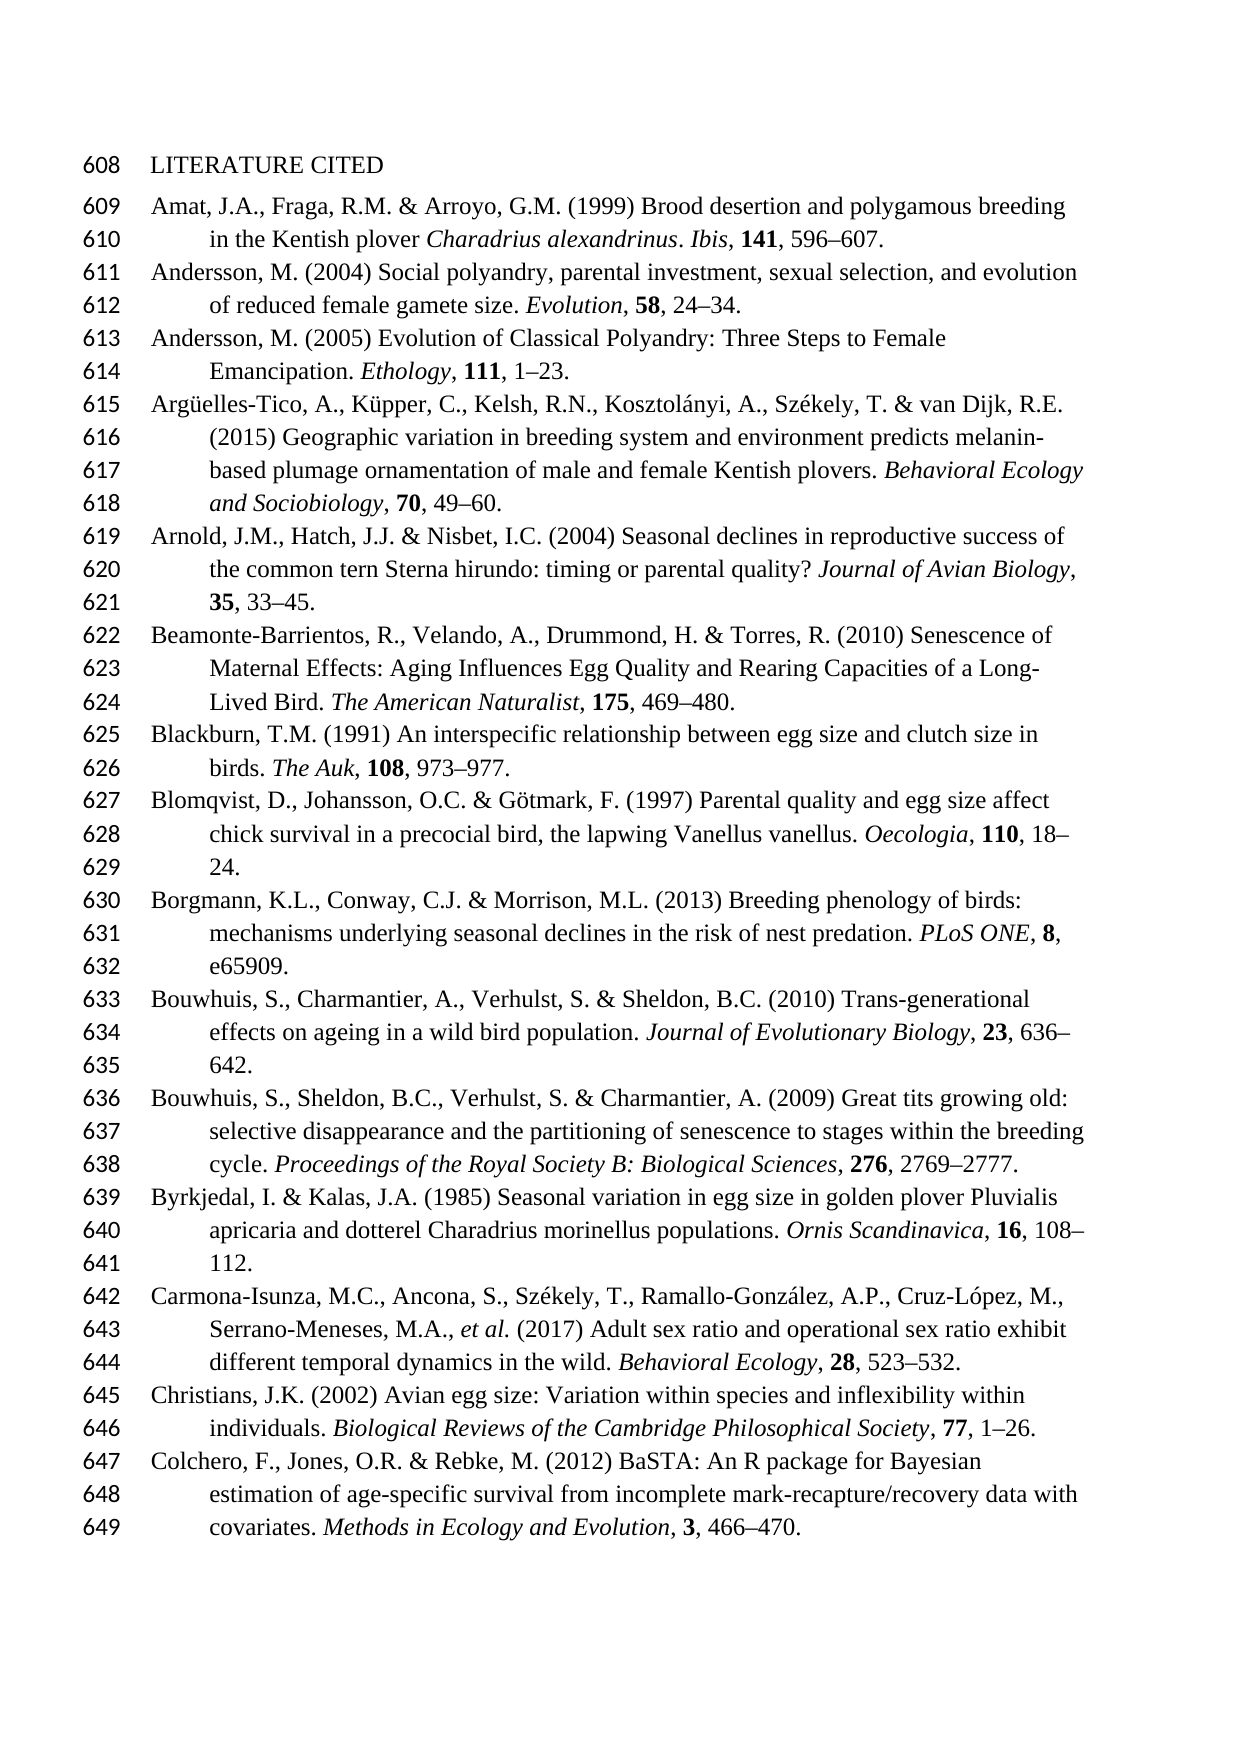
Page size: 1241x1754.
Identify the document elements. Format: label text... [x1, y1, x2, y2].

text Argüelles-Tico, A., Küpper, C., Kelsh, R.N., Kosztolányi, A., Székely, T. & van Dijk, R.E. (2015) Geographic variation in breeding system and environment predicts melanin-based plumage ornamentation of male and female Kentish plovers. Behavioral Ecology and Sociobiology, 70, 49–60. [151, 389, 1090, 517]
text Amat, J.A., Fraga, R.M. & Arroyo, G.M. (1999) Brood desertion and polygamous breeding in the Kentish plover Charadrius alexandrinus. Ibis, 141, 596–607. [151, 191, 1090, 253]
text Carmona-Isunza, M.C., Ancona, S., Székely, T., Ramallo-González, A.P., Cruz-López, M., Serrano-Meneses, M.A., et al. (2017) Adult sex ratio and operational sex ratio exhibit different temporal dynamics in the wild. Behavioral Ecology, 28, 523–532. [151, 1281, 1090, 1376]
text Bouwhuis, S., Sheldon, B.C., Verhulst, S. & Charmantier, A. (2009) Great tits growing old: selective disappearance and the partitioning of senescence to stages within the breeding cycle. Proceedings of the Royal Society B: Biological Sciences, 276, 2769–2777. [151, 1083, 1090, 1178]
text Byrkjedal, I. & Kalas, J.A. (1985) Seasonal variation in egg size in golden plover Pluvialis apricaria and dotterel Charadrius morinellus populations. Ornis Scandinavica, 16, 108–112. [151, 1182, 1090, 1277]
text LITERATURE CITED [150, 150, 1090, 179]
text Blomqvist, D., Johansson, O.C. & Götmark, F. (1997) Parental quality and egg size affect chick survival in a precocial bird, the lapwing Vanellus vanellus. Oecologia, 110, 18–24. [151, 786, 1090, 880]
text Beamonte-Barrientos, R., Velando, A., Drummond, H. & Torres, R. (2010) Senescence of Maternal Effects: Aging Influences Egg Quality and Rearing Capacities of a Long‐Lived Bird. The American Naturalist, 175, 469–480. [151, 621, 1090, 715]
text Blackburn, T.M. (1991) An interspecific relationship between egg size and clutch size in birds. The Auk, 108, 973–977. [151, 719, 1090, 781]
text Andersson, M. (2004) Social polyandry, parental investment, sexual selection, and evolution of reduced female gamete size. Evolution, 58, 24–34. [151, 257, 1090, 319]
text Christians, J.K. (2002) Avian egg size: Variation within species and inflexibility within individuals. Biological Reviews of the Cambridge Philosophical Society, 77, 1–26. [151, 1380, 1090, 1442]
text Colchero, F., Jones, O.R. & Rebke, M. (2012) BaSTA: An R package for Bayesian estimation of age-specific survival from incomplete mark-recapture/recovery data with covariates. Methods in Ecology and Evolution, 3, 466–470. [151, 1446, 1090, 1541]
text Borgmann, K.L., Conway, C.J. & Morrison, M.L. (2013) Breeding phenology of birds: mechanisms underlying seasonal declines in the risk of nest predation. PLoS ONE, 8, e65909. [151, 885, 1090, 979]
text Bouwhuis, S., Charmantier, A., Verhulst, S. & Sheldon, B.C. (2010) Trans-generational effects on ageing in a wild bird population. Journal of Evolutionary Biology, 23, 636–642. [151, 984, 1090, 1078]
text Arnold, J.M., Hatch, J.J. & Nisbet, I.C. (2004) Seasonal declines in reproductive success of the common tern Sterna hirundo: timing or parental quality? Journal of Avian Biology, 35, 33–45. [151, 521, 1090, 616]
text Andersson, M. (2005) Evolution of Classical Polyandry: Three Steps to Female Emancipation. Ethology, 111, 1–23. [151, 323, 1090, 385]
